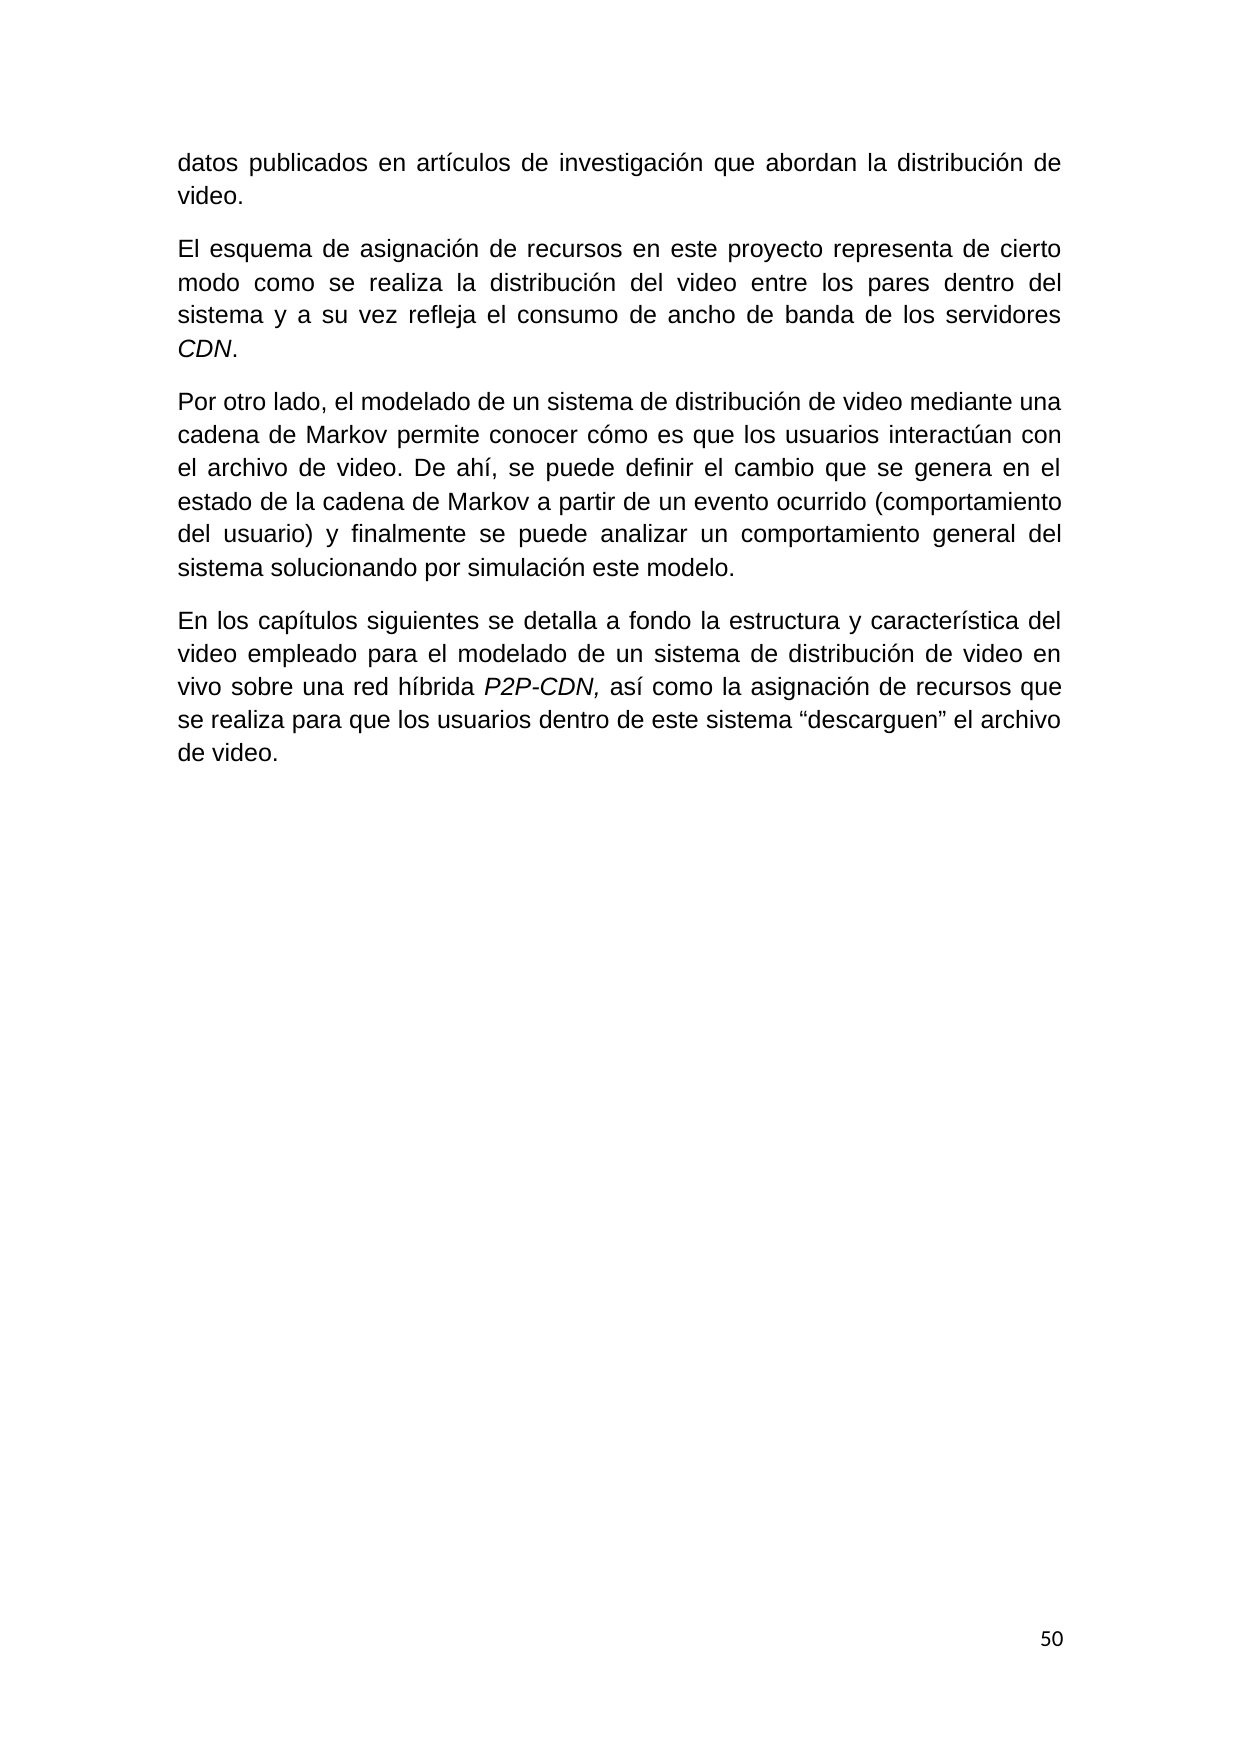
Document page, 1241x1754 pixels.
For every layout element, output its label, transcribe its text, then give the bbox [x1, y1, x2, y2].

text El esquema de asignación de recursos en este proyecto representa de cierto modo como se realiza la distribución del video entre los pares dentro del sistema y a su vez refleja el consumo de ancho de banda de los servidores CDN. [177, 234, 1063, 362]
text Por otro lado, el modelado de un sistema de distribución de video mediante una cadena de Markov permite conocer cómo es que los usuarios interactúan con el archivo de video. De ahí, se puede definir el cambio que se genera en el estado de la cadena de Markov a partir de un evento ocurrido (comportamiento del usuario) y finalmente se puede analizar un comportamiento general del sistema solucionando por simulación este modelo. [177, 387, 1063, 581]
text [177, 148, 1063, 209]
text En los capítulos siguientes se detalla a fondo la estructura y característica del video empleado para el modelado de un sistema de distribución de video en vivo sobre una red híbrida P2P-CDN, así como la asignación de recursos que se realiza para que los usuarios dentro de este sistema “descarguen” el archivo de video. [177, 606, 1063, 767]
